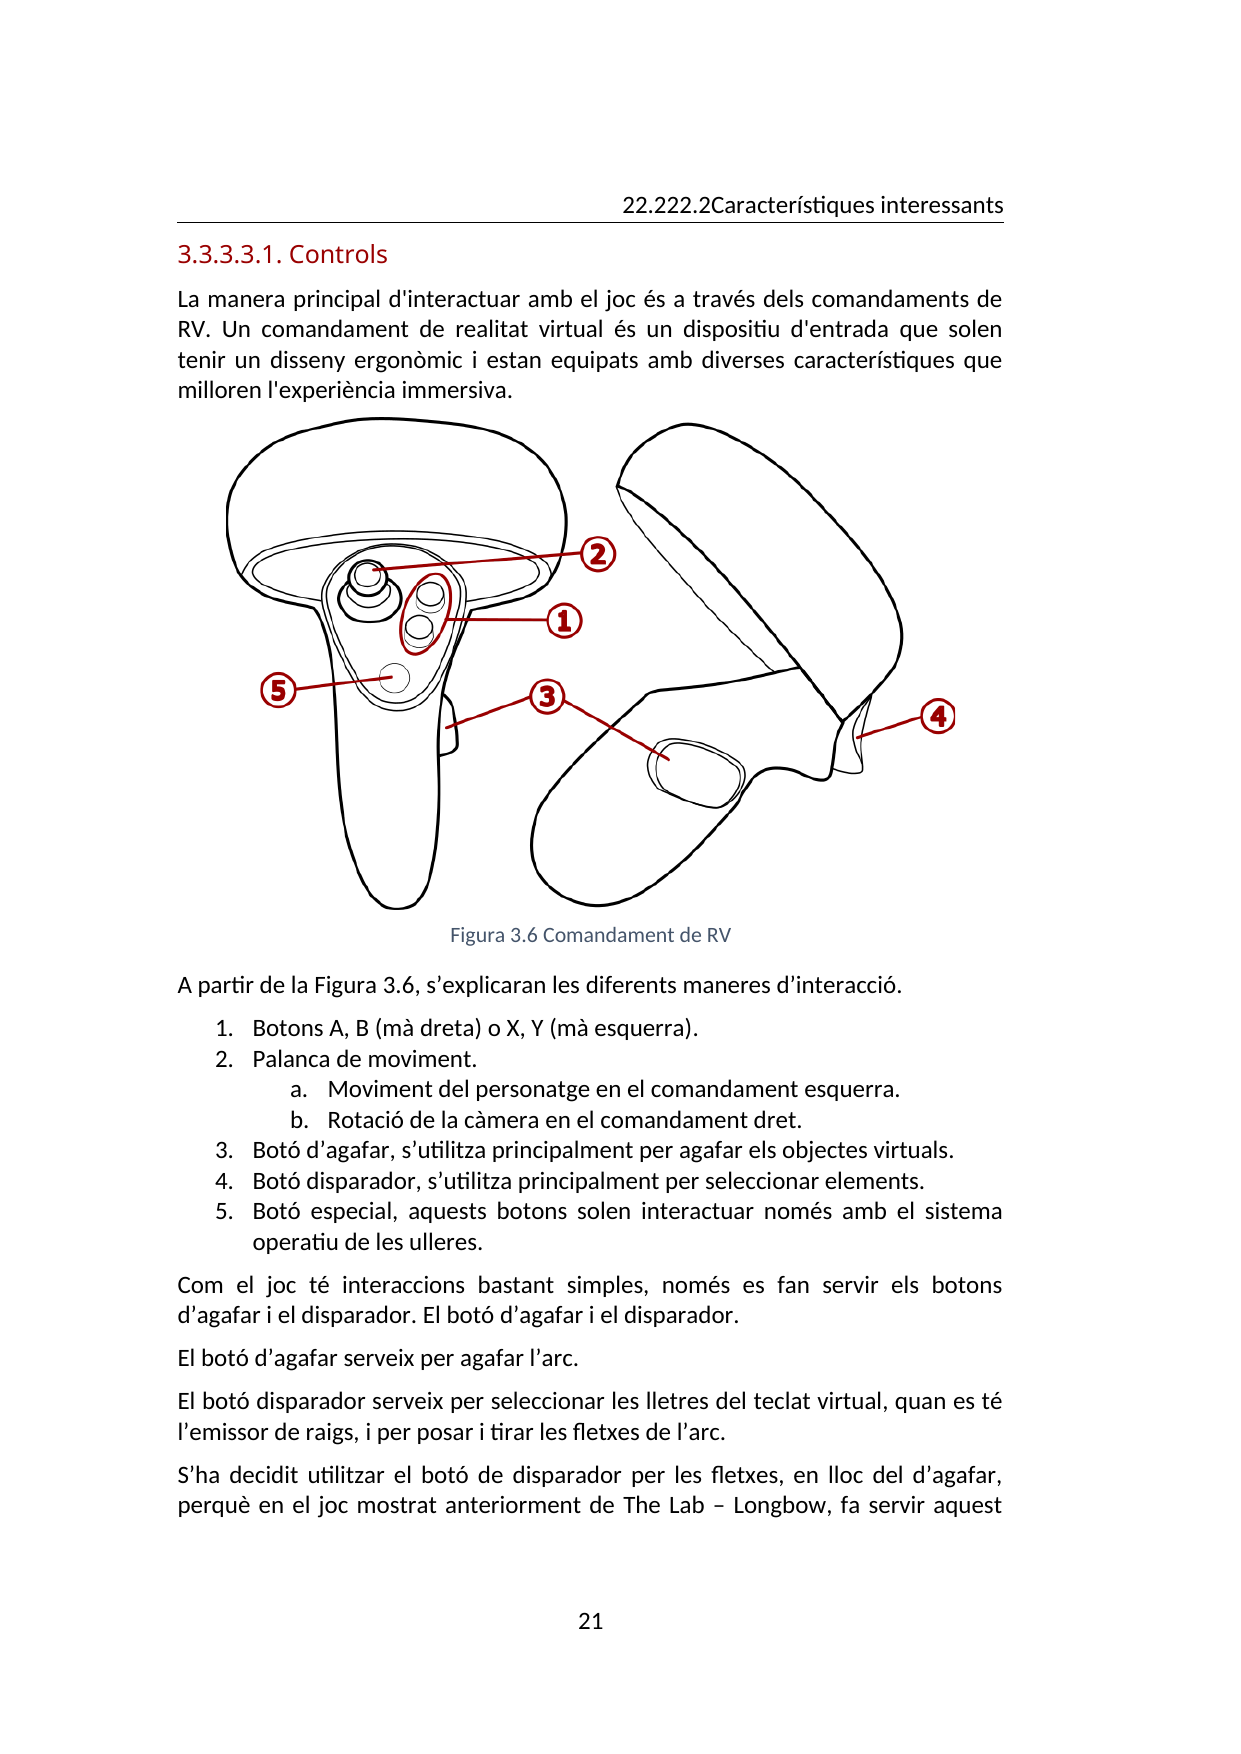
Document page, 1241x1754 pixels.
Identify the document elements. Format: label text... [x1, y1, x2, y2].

subtitle Controls [177, 236, 1004, 270]
list Palanca de moviment. [215, 1043, 1004, 1073]
text Com el joc té interaccions bastant simples, només es fan servir els botons d’agafar i el disparador. El botó d’agafar i el disparador. [177, 1269, 1004, 1330]
list Moviment del personatge en el comandament esquerra. [290, 1073, 1004, 1104]
list Botó disparador, s’utilitza principalment per seleccionar elements. [215, 1165, 1004, 1195]
text La manera principal d'interactuar amb el joc és a través dels comandaments de RV. Un comandament de realitat virtual és un dispositiu d'entrada que solen tenir un disseny ergonòmic i estan equipats amb diverses característiques que milloren l'experiència immersiva. [177, 283, 1004, 405]
text El botó d’agafar serveix per agafar l’arc. [177, 1342, 1004, 1373]
list Botons A, B (mà dreta) o X, Y (mà esquerra). [215, 1012, 1004, 1043]
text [177, 1459, 1004, 1520]
list Botó especial, aquests botons solen interactuar només amb el sistema operatiu de les ulleres. [215, 1195, 1004, 1256]
list Rotació de la càmera en el comandament dret. [290, 1104, 1004, 1134]
text El botó disparador serveix per seleccionar les lletres del teclat virtual, quan es té l’emissor de raigs, i per posar i tirar les fletxes de l’arc. [177, 1385, 1004, 1446]
list Botó d’agafar, s’utilitza principalment per agafar els objectes virtuals. [215, 1134, 1004, 1165]
picture [226, 417, 956, 910]
